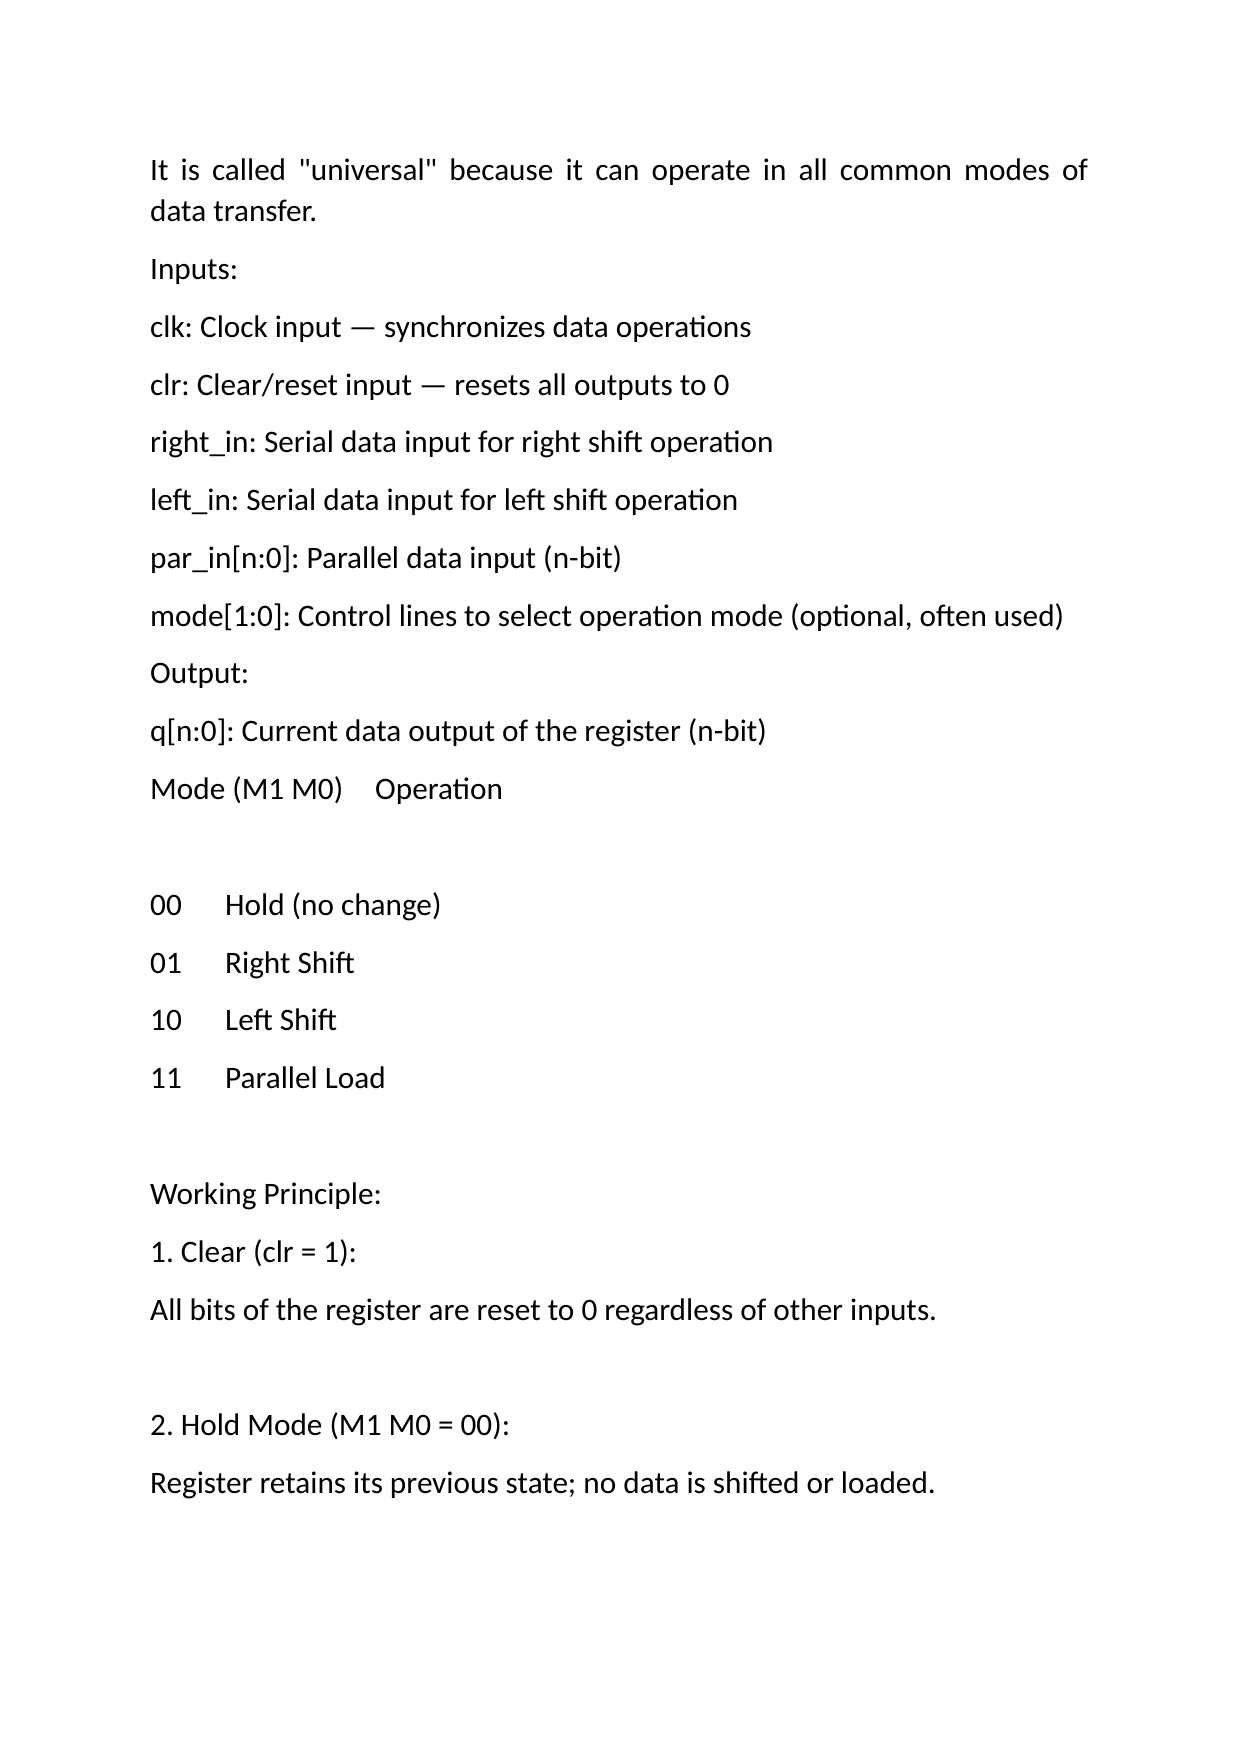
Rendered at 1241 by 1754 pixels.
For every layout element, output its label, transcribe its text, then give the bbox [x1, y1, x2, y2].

text 00 Hold (no change) [150, 885, 1090, 923]
text Mode (M1 M0) Operation [150, 769, 1090, 807]
text right_in: Serial data input for right shift operation [150, 422, 1090, 461]
text 01 Right Shift [150, 943, 1090, 981]
text mode[1:0]: Control lines to select operation mode (optional, often used) [150, 596, 1090, 634]
text left_in: Serial data input for left shift operation [150, 480, 1090, 518]
text Inputs: [150, 249, 1090, 287]
text Register retains its previous state; no data is shifted or loaded. [150, 1463, 1090, 1501]
text 11 Parallel Load [150, 1058, 1090, 1096]
text Working Principle: [150, 1174, 1090, 1212]
text clr: Clear/reset input — resets all outputs to 0 [150, 364, 1090, 403]
text It is called "universal" because it can operate in all common modes of data transfer. [150, 150, 1090, 229]
text clk: Clock input — synchronizes data operations [150, 307, 1090, 345]
text Output: [150, 654, 1090, 692]
text q[n:0]: Current data output of the register (n-bit) [150, 711, 1090, 749]
text par_in[n:0]: Parallel data input (n-bit) [150, 538, 1090, 576]
text 2. Hold Mode (M1 M0 = 00): [150, 1405, 1090, 1443]
text All bits of the register are reset to 0 regardless of other inputs. [150, 1289, 1090, 1328]
text 1. Clear (clr = 1): [150, 1232, 1090, 1270]
text 10 Left Shift [150, 1001, 1090, 1039]
